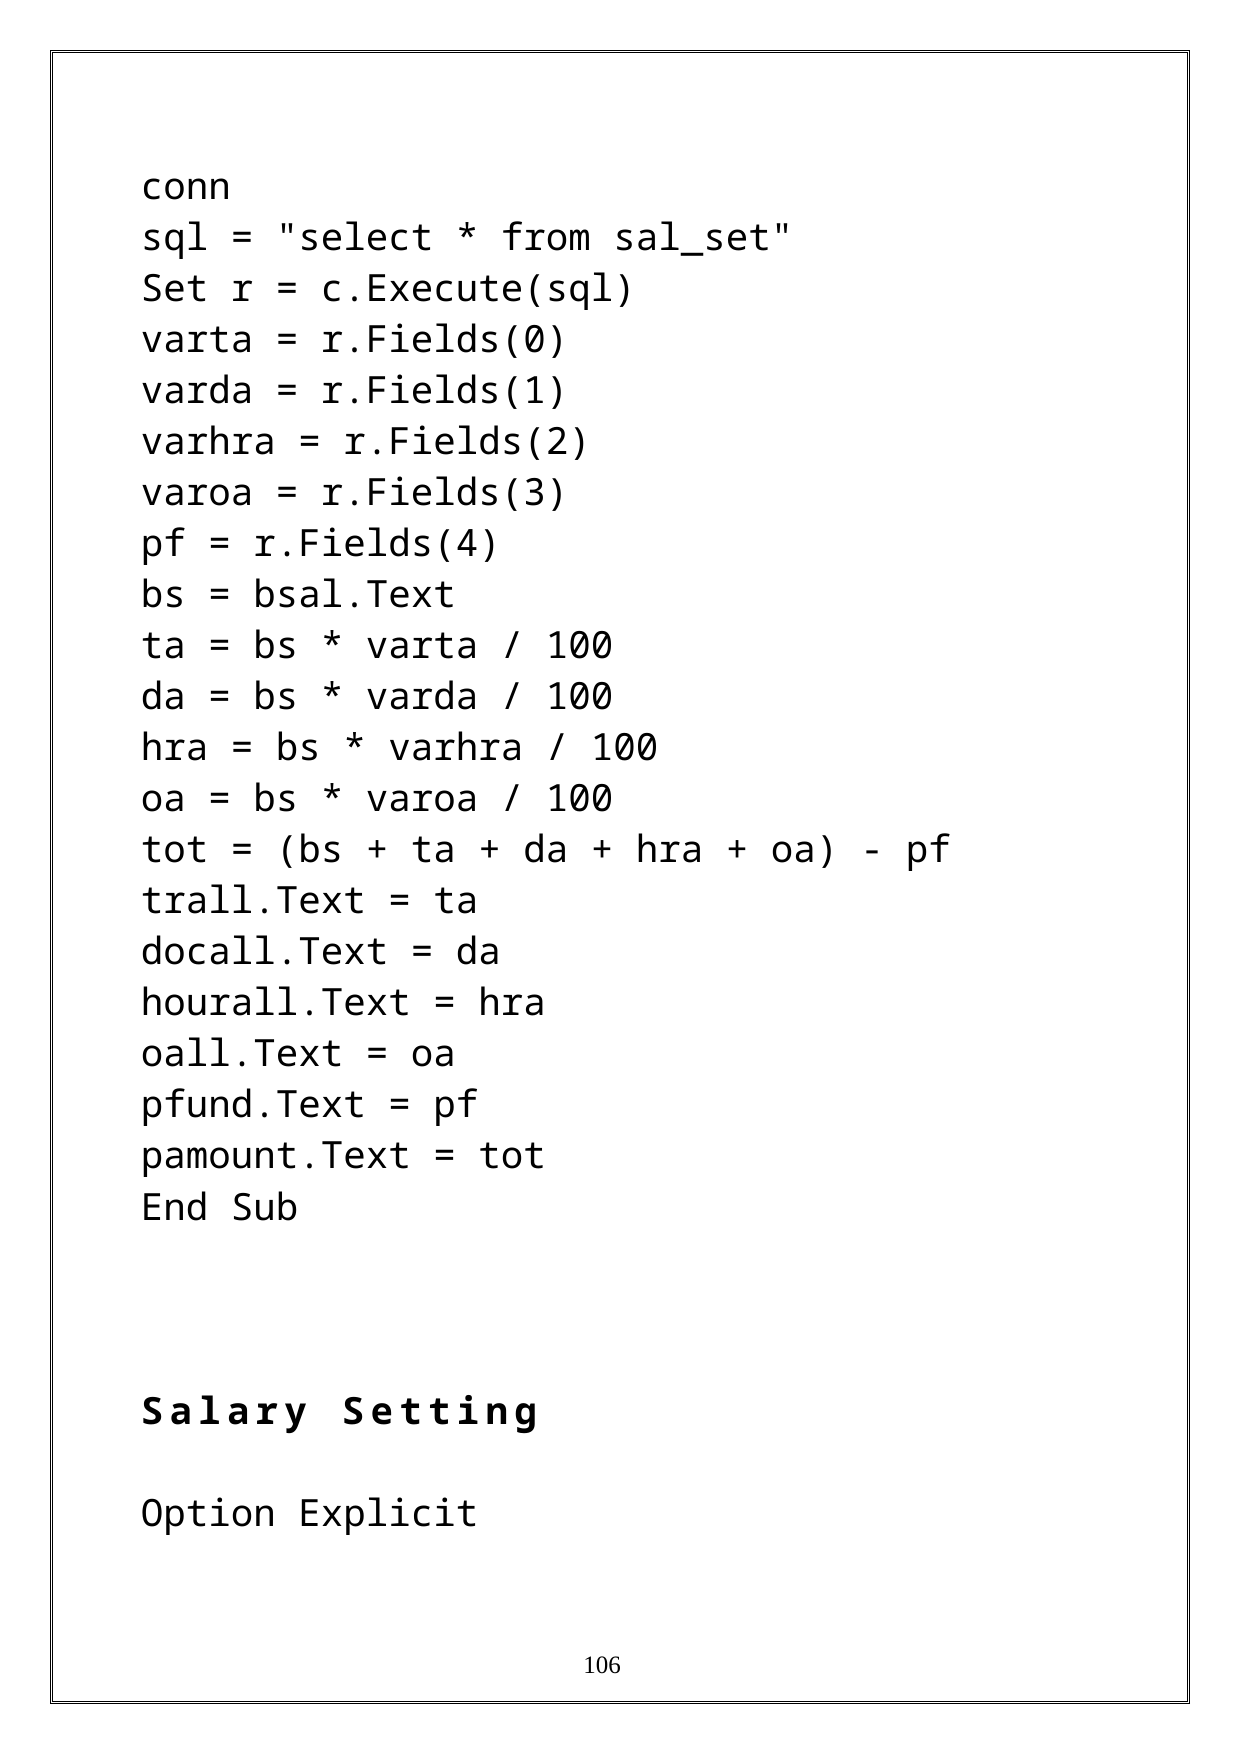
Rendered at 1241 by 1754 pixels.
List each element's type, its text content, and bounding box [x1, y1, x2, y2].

text varta = r.Fields(0) [141, 312, 1063, 363]
text trall.Text = ta [141, 873, 1063, 924]
text pamount.Text = tot [141, 1129, 1063, 1180]
text varoa = r.Fields(3) [141, 465, 1063, 516]
text oall.Text = oa [141, 1027, 1063, 1078]
text End Sub [141, 1180, 1063, 1231]
text tot = (bs + ta + da + hra + oa) - pf [141, 822, 1063, 873]
text Set r = c.Execute(sql) [141, 261, 1063, 312]
text conn [141, 159, 1063, 210]
text bs = bsal.Text [141, 567, 1063, 618]
text docall.Text = da [141, 924, 1063, 976]
text Salary Setting [141, 1384, 1063, 1435]
text sql = "select * from sal_set" [141, 210, 1063, 261]
text oa = bs * varoa / 100 [141, 771, 1063, 822]
text da = bs * varda / 100 [141, 669, 1063, 720]
text ta = bs * varta / 100 [141, 618, 1063, 669]
text varhra = r.Fields(2) [141, 414, 1063, 465]
text Option Explicit [141, 1486, 1063, 1537]
text hra = bs * varhra / 100 [141, 720, 1063, 771]
text hourall.Text = hra [141, 976, 1063, 1027]
text pfund.Text = pf [141, 1078, 1063, 1129]
text varda = r.Fields(1) [141, 363, 1063, 414]
text pf = r.Fields(4) [141, 516, 1063, 567]
